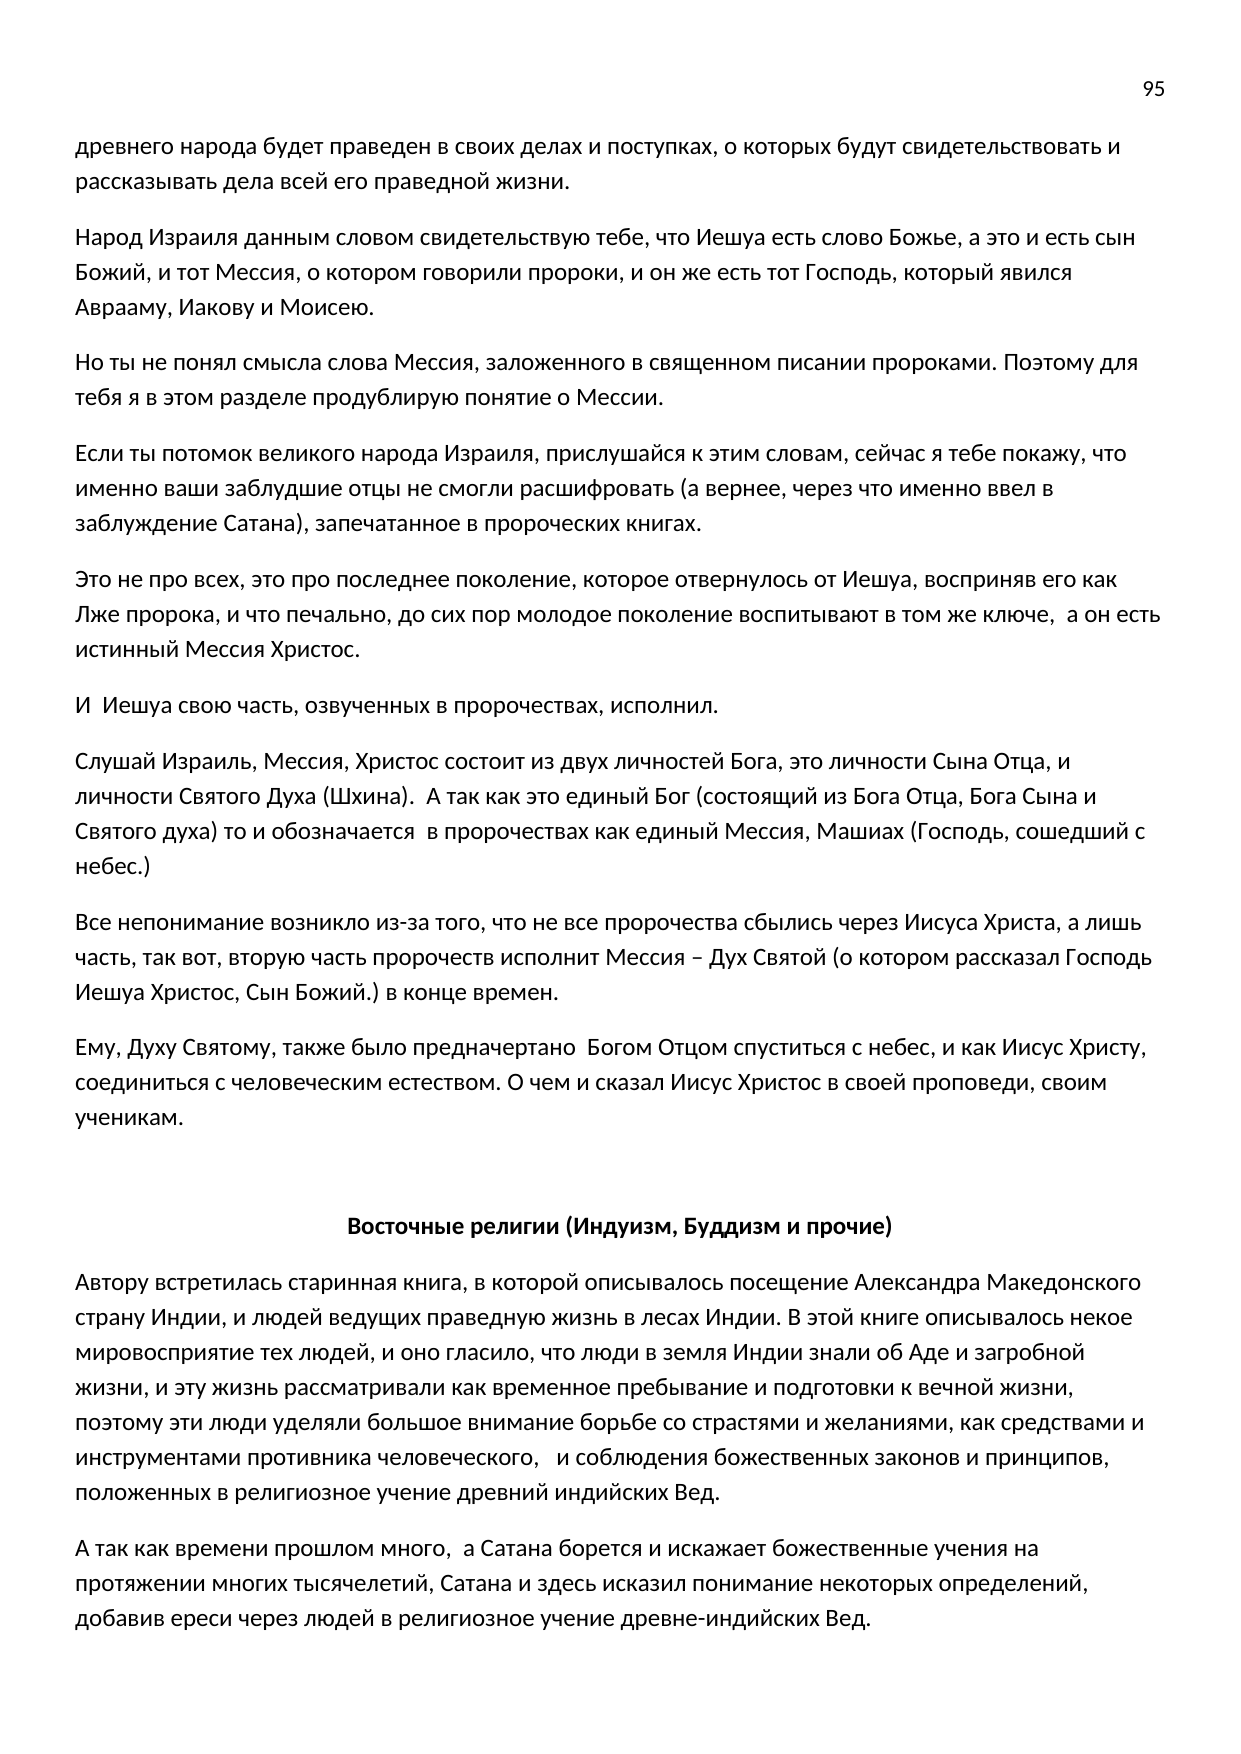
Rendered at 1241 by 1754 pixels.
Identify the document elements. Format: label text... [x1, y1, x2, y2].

text Это не про всех, это про последнее поколение, которое отвернулось от Иешуа, восприняв его как Лже пророка, и что печально, до сих пор молодое поколение воспитывают в том же ключе, а он есть истинный Мессия Христос. [75, 563, 1165, 664]
text Если ты потомок великого народа Израиля, прислушайся к этим словам, сейчас я тебе покажу, что именно ваши заблудшие отцы не смогли расшифровать (а вернее, через что именно ввел в заблуждение Сатана), запечатанное в пророческих книгах. [75, 437, 1165, 538]
text Но ты не понял смысла слова Мессия, заложенного в священном писании пророками. Поэтому для тебя я в этом разделе продублирую понятие о Мессии. [75, 346, 1165, 412]
text Восточные религии (Индуизм, Буддизм и прочие) [75, 1210, 1165, 1241]
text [75, 130, 1165, 195]
text А так как времени прошлом много, а Сатана борется и искажает божественные учения на протяжении многих тысячелетий, Сатана и здесь исказил понимание некоторых определений, добавив ереси через людей в религиозное учение древне-индийских Вед. [75, 1532, 1165, 1632]
text Автору встретилась старинная книга, в которой описывалось посещение Александра Македонского страну Индии, и людей ведущих праведную жизнь в лесах Индии. В этой книге описывалось некое мировосприятие тех людей, и оно гласило, что люди в земля Индии знали об Аде и загробной жизни, и эту жизнь рассматривали как временное пребывание и подготовки к вечной жизни, поэтому эти люди уделяли большое внимание борьбе со страстями и желаниями, как средствами и инструментами противника человеческого, и соблюдения божественных законов и принципов, положенных в религиозное учение древний индийских Вед. [75, 1266, 1165, 1507]
text Народ Израиля данным словом свидетельствую тебе, что Иешуа есть слово Божье, а это и есть сын Божий, и тот Мессия, о котором говорили пророки, и он же есть тот Господь, который явился Аврааму, Иакову и Моисею. [75, 221, 1165, 321]
text Все непонимание возникло из-за того, что не все пророчества сбылись через Иисуса Христа, а лишь часть, так вот, вторую часть пророчеств исполнит Мессия – Дух Святой (о котором рассказал Господь Иешуа Христос, Сын Божий.) в конце времен. [75, 906, 1165, 1006]
text И Иешуа свою часть, озвученных в пророчествах, исполнил. [75, 689, 1165, 719]
text Ему, Духу Святому, также было предначертано Богом Отцом спуститься с небес, и как Иисус Христу, соединиться с человеческим естеством. О чем и сказал Иисус Христос в своей проповеди, своим ученикам. [75, 1031, 1165, 1132]
text Слушай Израиль, Мессия, Христос состоит из двух личностей Бога, это личности Сына Отца, и личности Святого Духа (Шхина). А так как это единый Бог (состоящий из Бога Отца, Бога Сына и Святого духа) то и обозначается в пророчествах как единый Мессия, Машиах (Господь, сошедший с небес.) [75, 745, 1165, 880]
